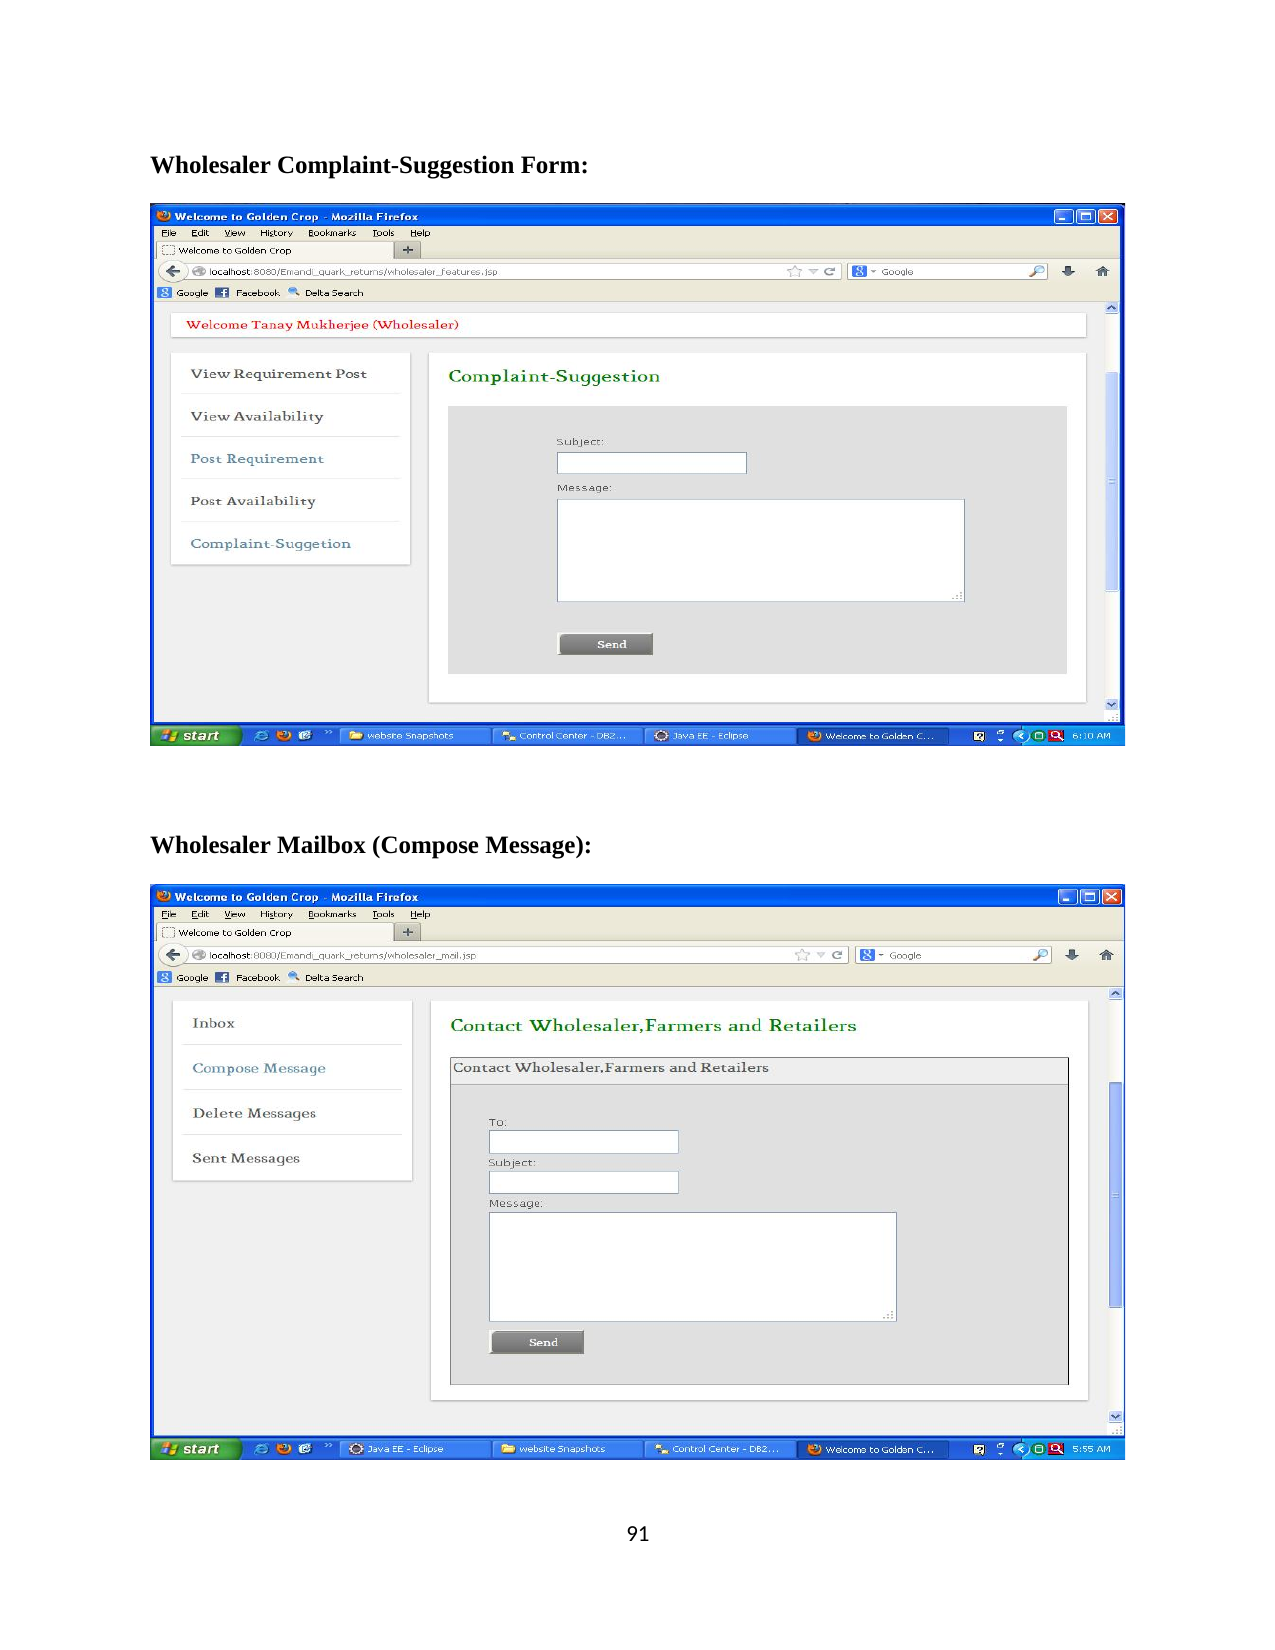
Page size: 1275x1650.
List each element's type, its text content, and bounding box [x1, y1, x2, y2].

picture [150, 884, 1125, 1460]
picture [150, 203, 1125, 746]
text Wholesaler Complaint-Suggestion Form: [150, 150, 1125, 179]
text Wholesaler Mailbox (Compose Message): [150, 830, 1125, 859]
